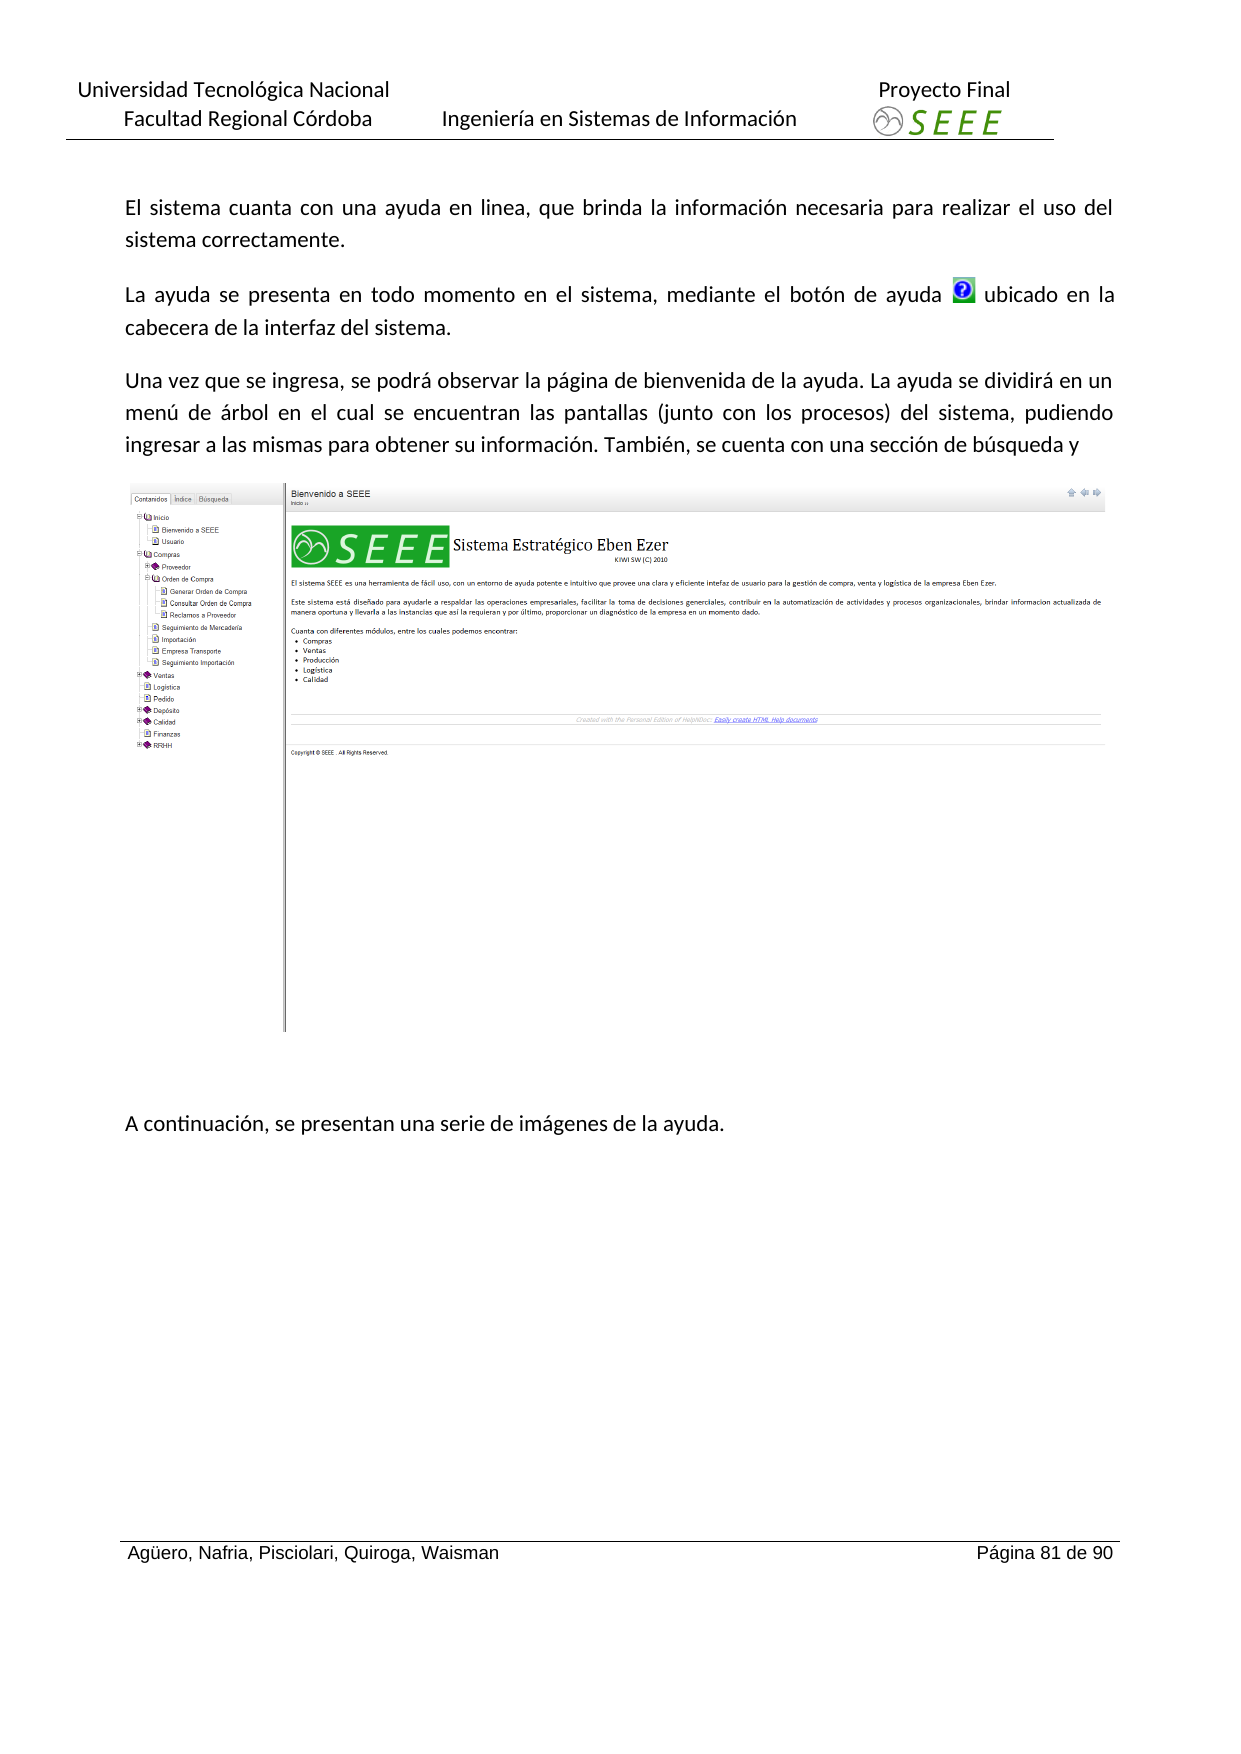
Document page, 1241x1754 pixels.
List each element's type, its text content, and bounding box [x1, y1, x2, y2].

picture [130, 483, 1106, 1032]
text Una vez que se ingresa, se podrá observar la página de bienvenida de la ayuda. La ayuda se dividirá en un menú de árbol en el cual se encuentran las pantallas (junto con los procesos) del sistema, pudiendo ingresar a las mismas para obtener su información. También, se cuenta con una sección de búsqueda y [125, 366, 1115, 458]
picture [873, 103, 1004, 139]
text La ayuda se presenta en todo momento en el sistema, mediante el botón de ayuda ubicado en la cabecera de la interfaz del sistema. [125, 278, 1115, 341]
text El sistema cuanta con una ayuda en linea, que brinda la información necesaria para realizar el uso del sistema correctamente. [125, 193, 1115, 253]
text A continuación, se presentan una serie de imágenes de la ayuda. [125, 1109, 1115, 1138]
picture [952, 277, 976, 303]
